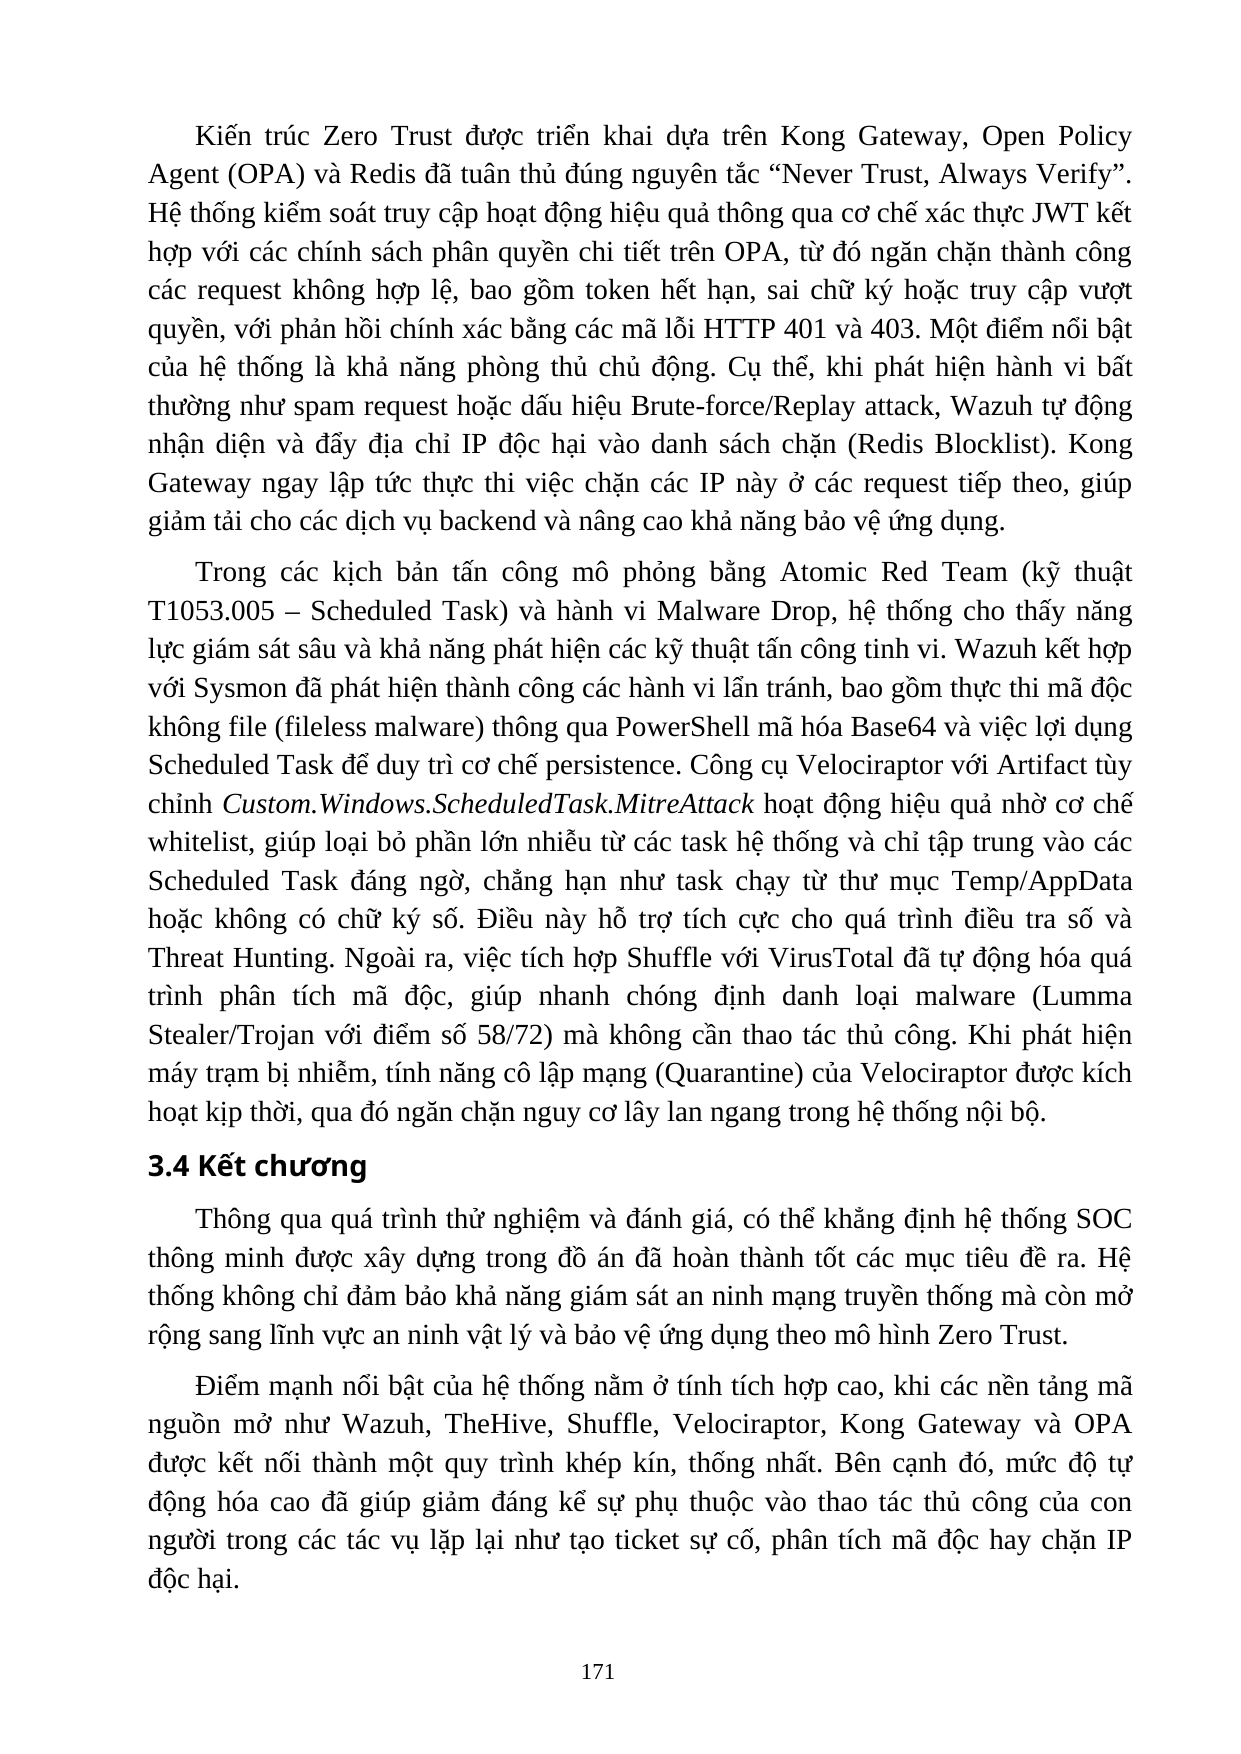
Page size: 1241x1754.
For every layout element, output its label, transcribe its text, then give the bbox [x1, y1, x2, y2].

text Kết chương [148, 1145, 1134, 1185]
text Điểm mạnh nổi bật của hệ thống nằm ở tính tích hợp cao, khi các nền tảng mã nguồn mở như Wazuh, TheHive, Shuffle, Velociraptor, Kong Gateway và OPA được kết nối thành một quy trình khép kín, thống nhất. Bên cạnh đó, mức độ tự động hóa cao đã giúp giảm đáng kể sự phụ thuộc vào thao tác thủ công của con người trong các tác vụ lặp lại như tạo ticket sự cố, phân tích mã độc hay chặn IP độc hại. [148, 1368, 1134, 1594]
text Trong các kịch bản tấn công mô phỏng bằng Atomic Red Team (kỹ thuật T1053.005 – Scheduled Task) và hành vi Malware Drop, hệ thống cho thấy năng lực giám sát sâu và khả năng phát hiện các kỹ thuật tấn công tinh vi. Wazuh kết hợp với Sysmon đã phát hiện thành công các hành vi lẩn tránh, bao gồm thực thi mã độc không file (fileless malware) thông qua PowerShell mã hóa Base64 và việc lợi dụng Scheduled Task để duy trì cơ chế persistence. Công cụ Velociraptor với Artifact tùy chỉnh Custom.Windows.ScheduledTask.MitreAttack hoạt động hiệu quả nhờ cơ chế whitelist, giúp loại bỏ phần lớn nhiễu từ các task hệ thống và chỉ tập trung vào các Scheduled Task đáng ngờ, chẳng hạn như task chạy từ thư mục Temp/AppData hoặc không có chữ ký số. Điều này hỗ trợ tích cực cho quá trình điều tra số và Threat Hunting. Ngoài ra, việc tích hợp Shuffle với VirusTotal đã tự động hóa quá trình phân tích mã độc, giúp nhanh chóng định danh loại malware (Lumma Stealer/Trojan với điểm số 58/72) mà không cần thao tác thủ công. Khi phát hiện máy trạm bị nhiễm, tính năng cô lập mạng (Quarantine) của Velociraptor được kích hoạt kịp thời, qua đó ngăn chặn nguy cơ lây lan ngang trong hệ thống nội bộ. [148, 554, 1134, 1128]
text Thông qua quá trình thử nghiệm và đánh giá, có thể khẳng định hệ thống SOC thông minh được xây dựng trong đồ án đã hoàn thành tốt các mục tiêu đề ra. Hệ thống không chỉ đảm bảo khả năng giám sát an ninh mạng truyền thống mà còn mở rộng sang lĩnh vực an ninh vật lý và bảo vệ ứng dụng theo mô hình Zero Trust. [148, 1201, 1134, 1351]
text Kiến trúc Zero Trust được triển khai dựa trên Kong Gateway, Open Policy Agent (OPA) và Redis đã tuân thủ đúng nguyên tắc “Never Trust, Always Verify”. Hệ thống kiểm soát truy cập hoạt động hiệu quả thông qua cơ chế xác thực JWT kết hợp với các chính sách phân quyền chi tiết trên OPA, từ đó ngăn chặn thành công các request không hợp lệ, bao gồm token hết hạn, sai chữ ký hoặc truy cập vượt quyền, với phản hồi chính xác bằng các mã lỗi HTTP 401 và 403. Một điểm nổi bật của hệ thống là khả năng phòng thủ chủ động. Cụ thể, khi phát hiện hành vi bất thường như spam request hoặc dấu hiệu Brute-force/Replay attack, Wazuh tự động nhận diện và đẩy địa chỉ IP độc hại vào danh sách chặn (Redis Blocklist). Kong Gateway ngay lập tức thực thi việc chặn các IP này ở các request tiếp theo, giúp giảm tải cho các dịch vụ backend và nâng cao khả năng bảo vệ ứng dụng. [148, 118, 1134, 537]
